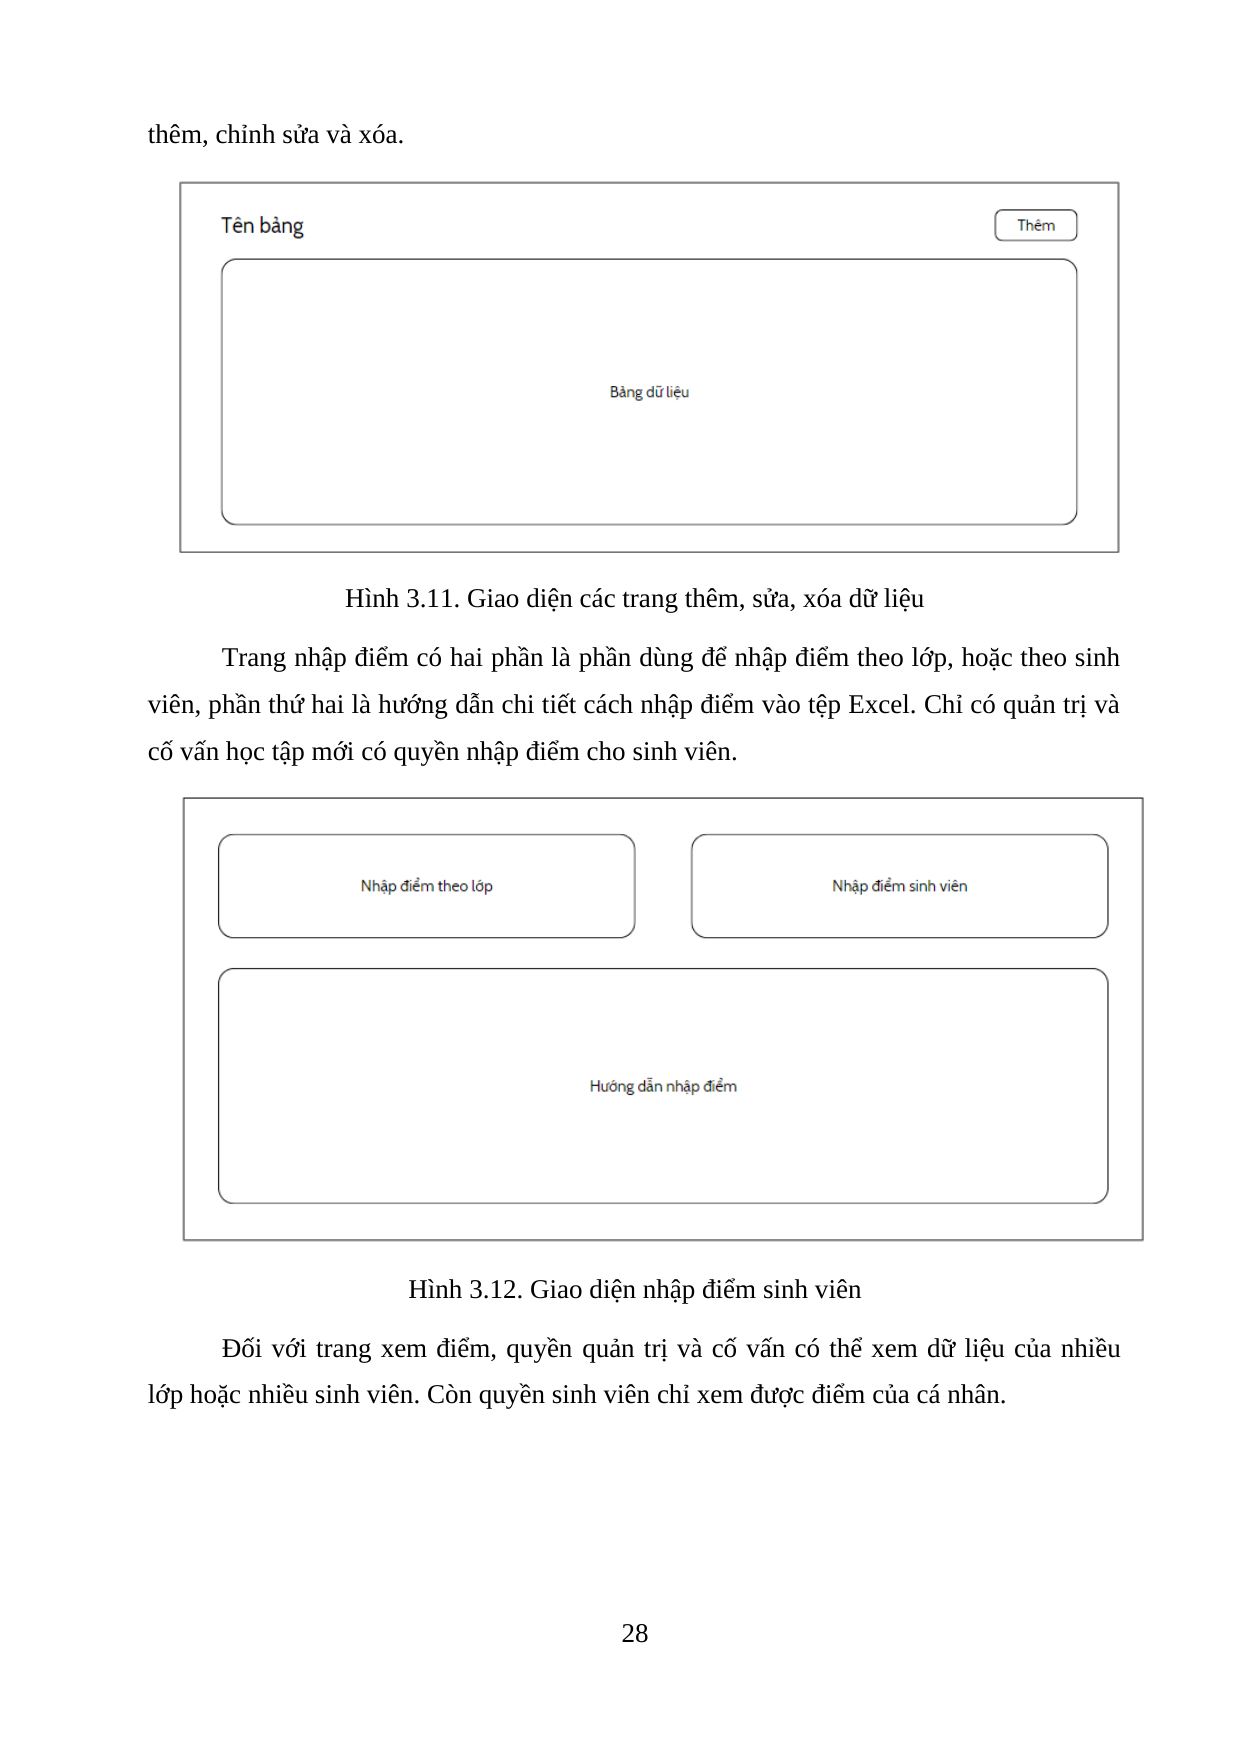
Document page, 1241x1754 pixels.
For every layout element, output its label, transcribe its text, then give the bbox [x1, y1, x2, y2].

picture [177, 794, 1152, 1245]
picture [177, 177, 1123, 555]
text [148, 118, 1122, 149]
text Đối với trang xem điểm, quyền quản trị và cố vấn có thể xem dữ liệu của nhiều lớp hoặc nhiều sinh viên. Còn quyền sinh viên chỉ xem được điểm của cá nhân. [148, 1332, 1122, 1410]
text Trang nhập điểm có hai phần là phần dùng để nhập điểm theo lớp, hoặc theo sinh viên, phần thứ hai là hướng dẫn chi tiết cách nhập điểm vào tệp Excel. Chỉ có quản trị và cố vấn học tập mới có quyền nhập điểm cho sinh viên. [148, 642, 1122, 766]
